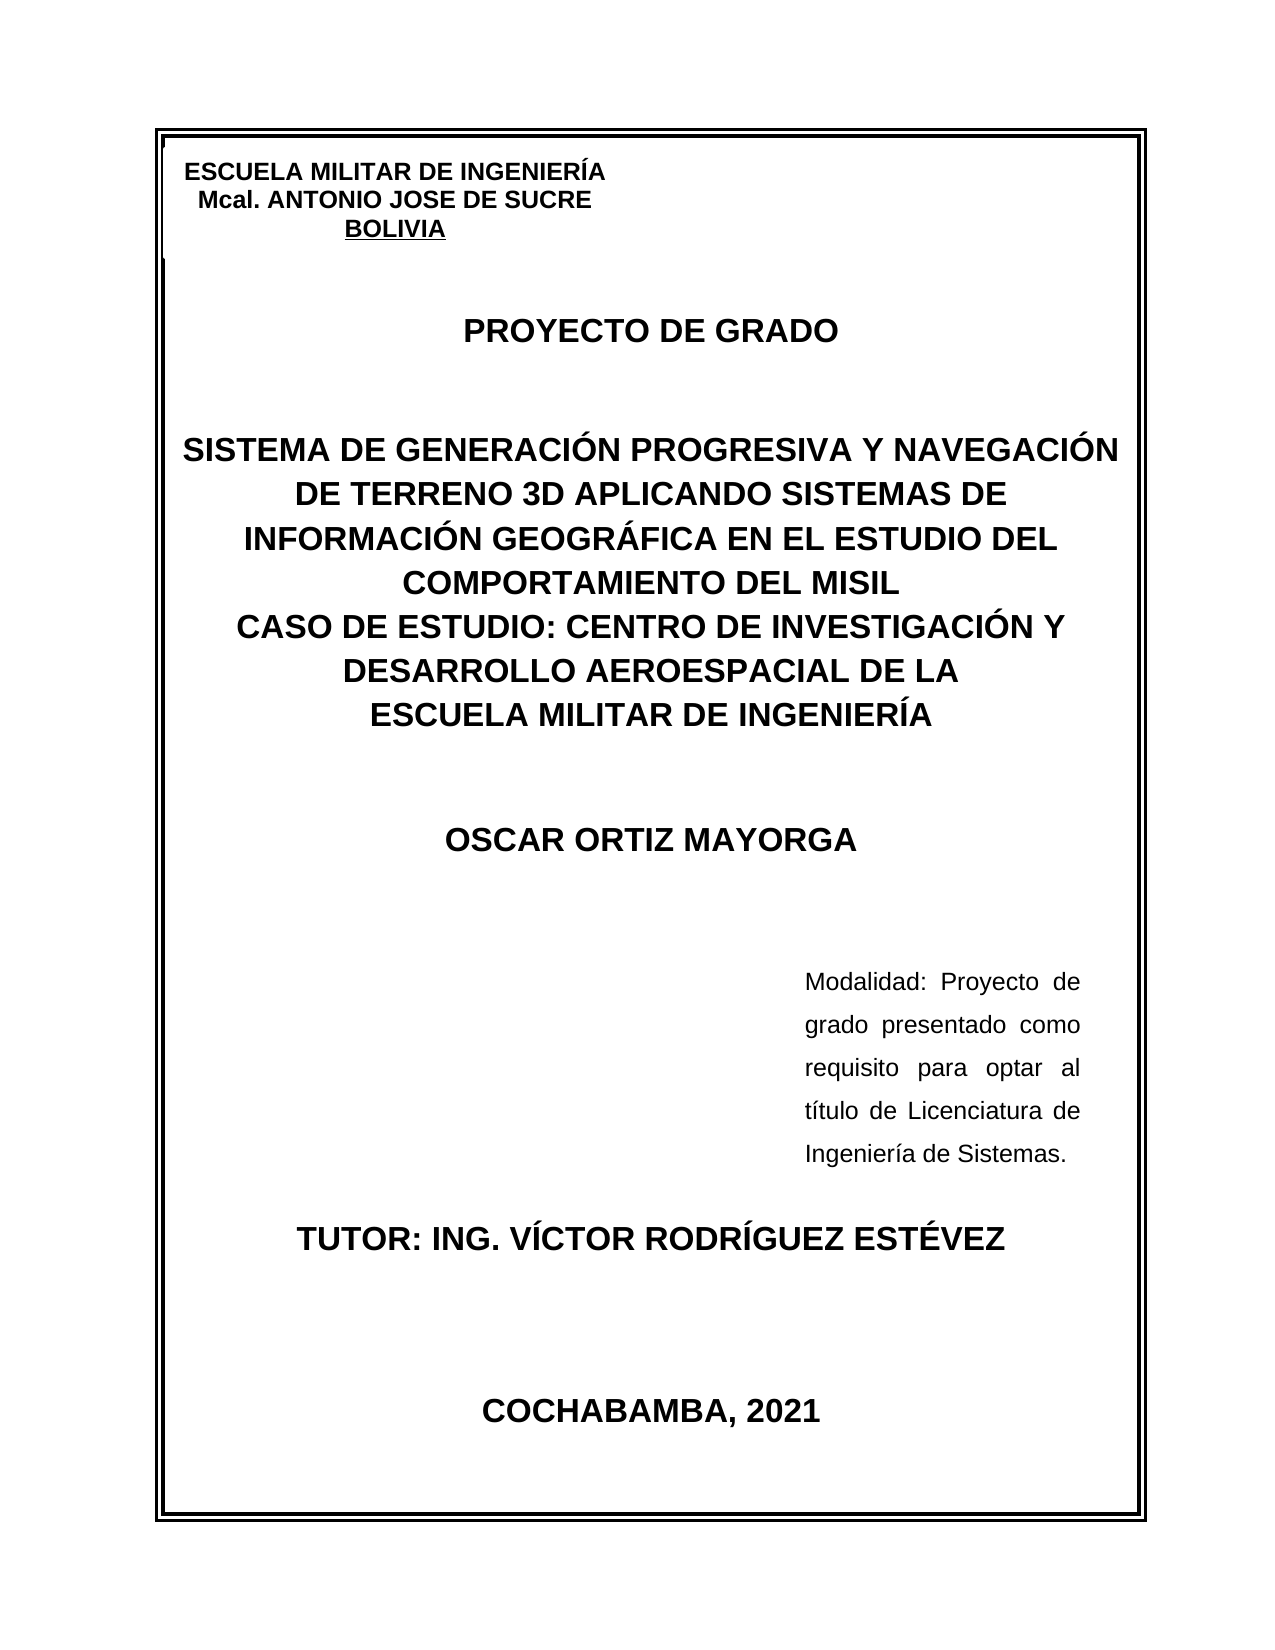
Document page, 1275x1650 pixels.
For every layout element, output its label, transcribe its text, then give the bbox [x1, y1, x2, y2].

text TUTOR: ING. VÍCTOR RODRÍGUEZ ESTÉVEZ [177, 1219, 1125, 1258]
text SISTEMA DE GENERACIÓN PROGRESIVA Y NAVEGACIÓN DE TERRENO 3D APLICANDO SISTEMAS DE INFORMACIÓN GEOGRÁFICA EN EL ESTUDIO DEL COMPORTAMIENTO DEL MISIL CASO DE ESTUDIO: CENTRO DE INVESTIGACIÓN Y DESARROLLO AEROESPACIAL DE LA [177, 430, 1125, 689]
text COCHABAMBA, 2021 [177, 1391, 1125, 1430]
text ESCUELA MILITAR DE INGENIERÍA [177, 695, 1125, 734]
text PROYECTO DE GRADO [177, 311, 1125, 350]
text OSCAR ORTIZ MAYORGA [177, 820, 1125, 858]
